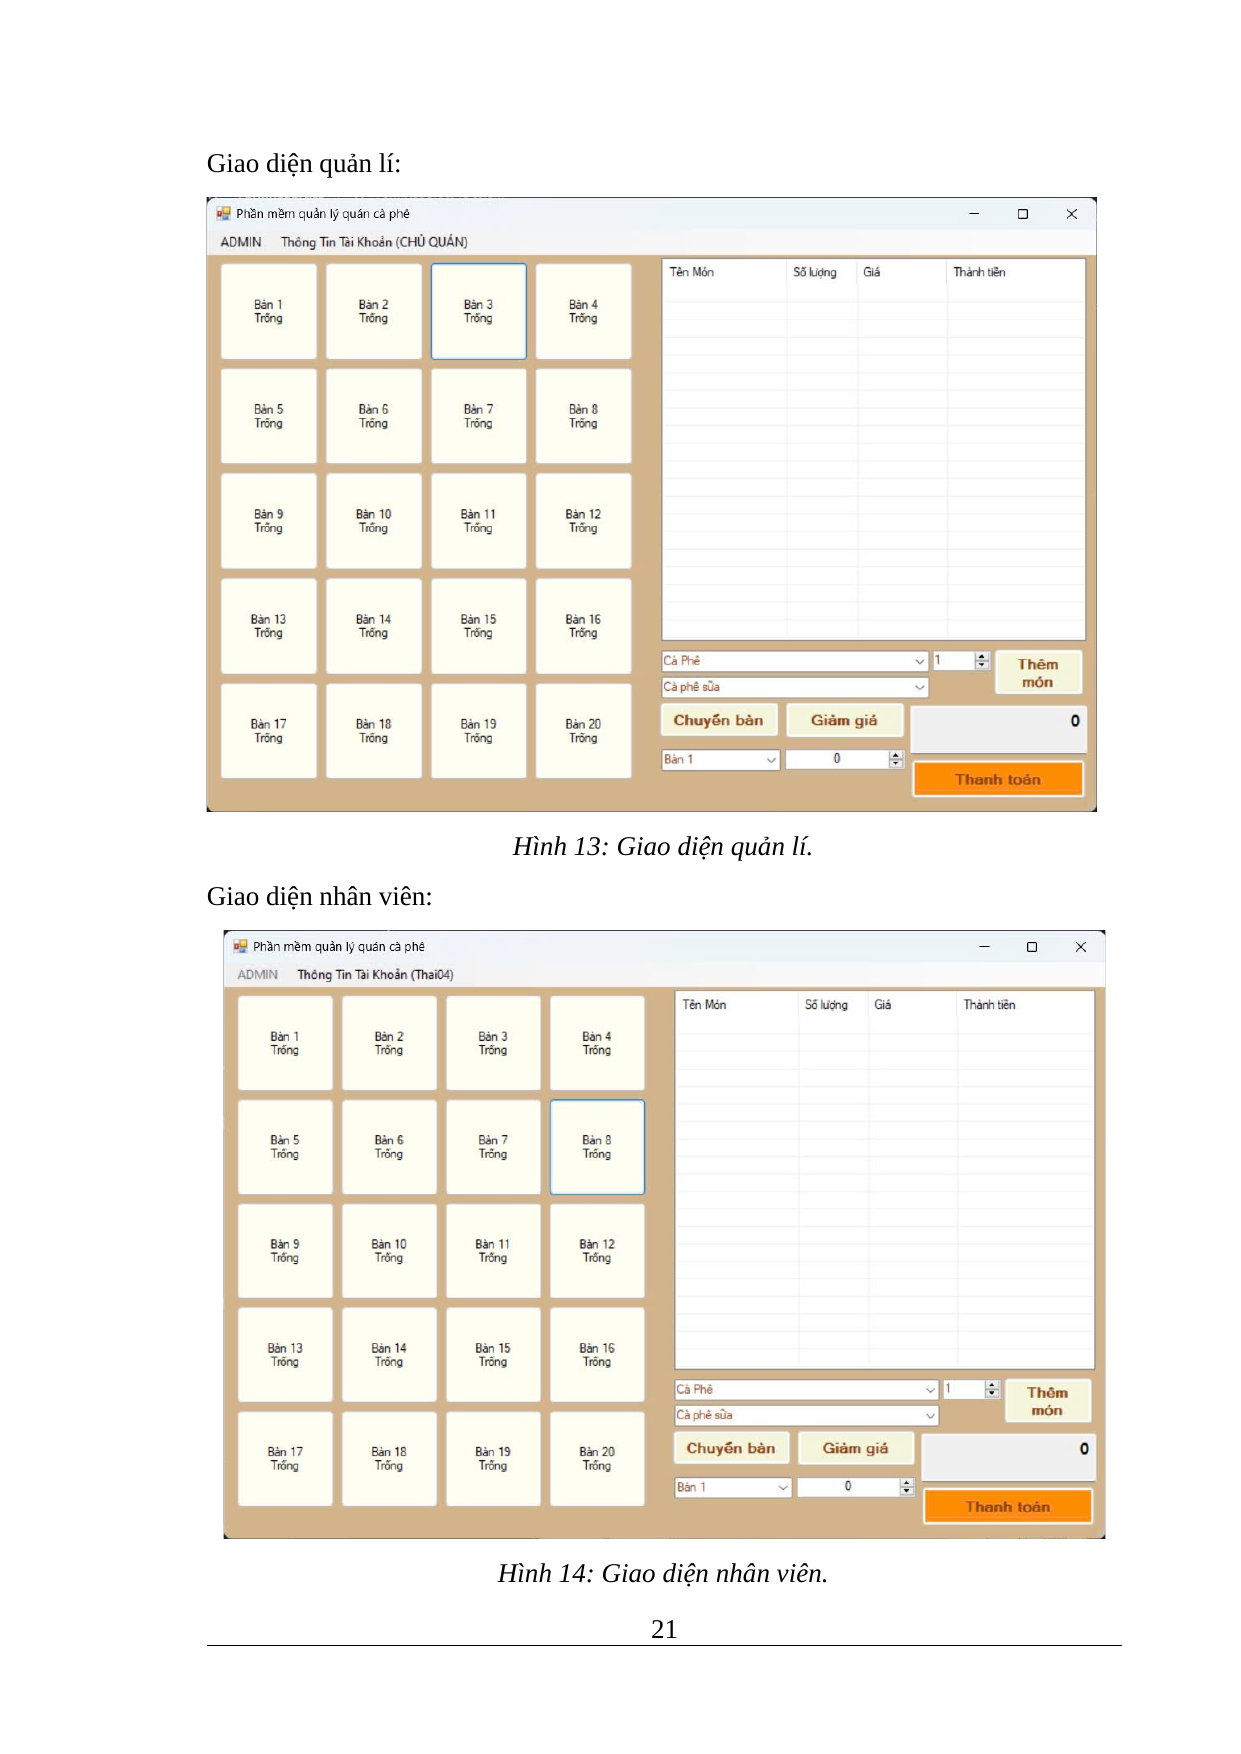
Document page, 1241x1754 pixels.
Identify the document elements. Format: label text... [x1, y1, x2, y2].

picture [206, 197, 1097, 812]
text Giao diện quản lí: [207, 148, 1122, 179]
text Hình 14: Giao diện nhân viên. [207, 1557, 1122, 1589]
text Giao diện nhân viên: [207, 880, 1122, 911]
text Hình 13: Giao diện quản lí. [207, 831, 1122, 862]
picture [223, 930, 1106, 1539]
